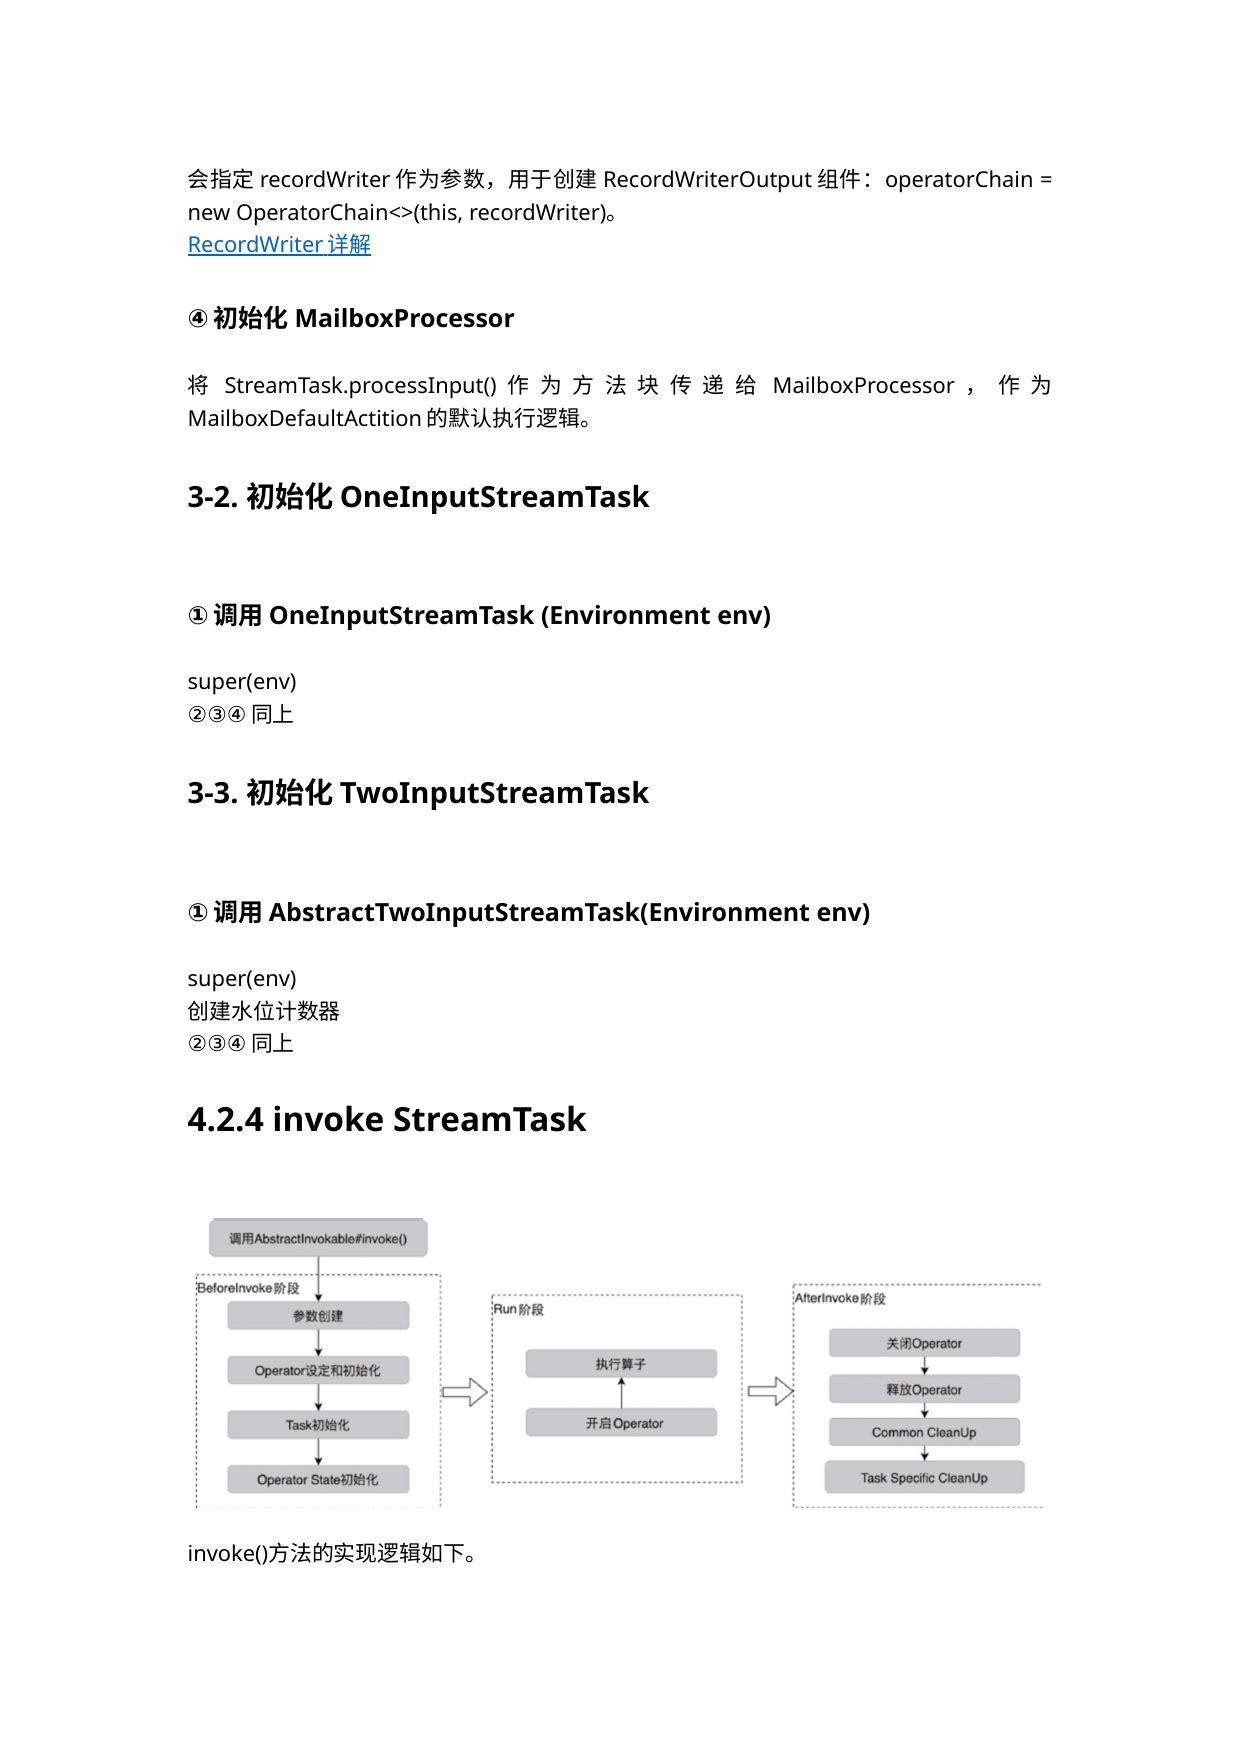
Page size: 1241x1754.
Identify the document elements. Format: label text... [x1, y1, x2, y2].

subtitle 3-2. 初始化OneInputStreamTask [187, 462, 1053, 527]
text 创建水位计数器 [187, 994, 1053, 1026]
text 将StreamTask.processInput()作为方法块传递给MailboxProcessor，作为MailboxDefaultActition的默认执行逻辑。 [187, 368, 1053, 433]
subtitle 3-3. 初始化TwoInputStreamTask [187, 759, 1053, 824]
text super(env) [187, 961, 1053, 994]
text ②③④同上 [187, 697, 1053, 729]
text RecordWriter详解 [187, 227, 1053, 259]
subtitle 4.2.4 invoke StreamTask [187, 1086, 1053, 1151]
subtitle ①调用AbstractTwoInputStreamTask(Environment env) [187, 878, 1053, 943]
text invoke()方法的实现逻辑如下。 [187, 1536, 1053, 1568]
text ②③④同上 [187, 1026, 1053, 1059]
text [187, 162, 1053, 227]
subtitle ①调用OneInputStreamTask (Environment env) [187, 581, 1053, 646]
picture [187, 1211, 1053, 1513]
text super(env) [187, 664, 1053, 697]
subtitle ④初始化 MailboxProcessor [187, 284, 1053, 349]
